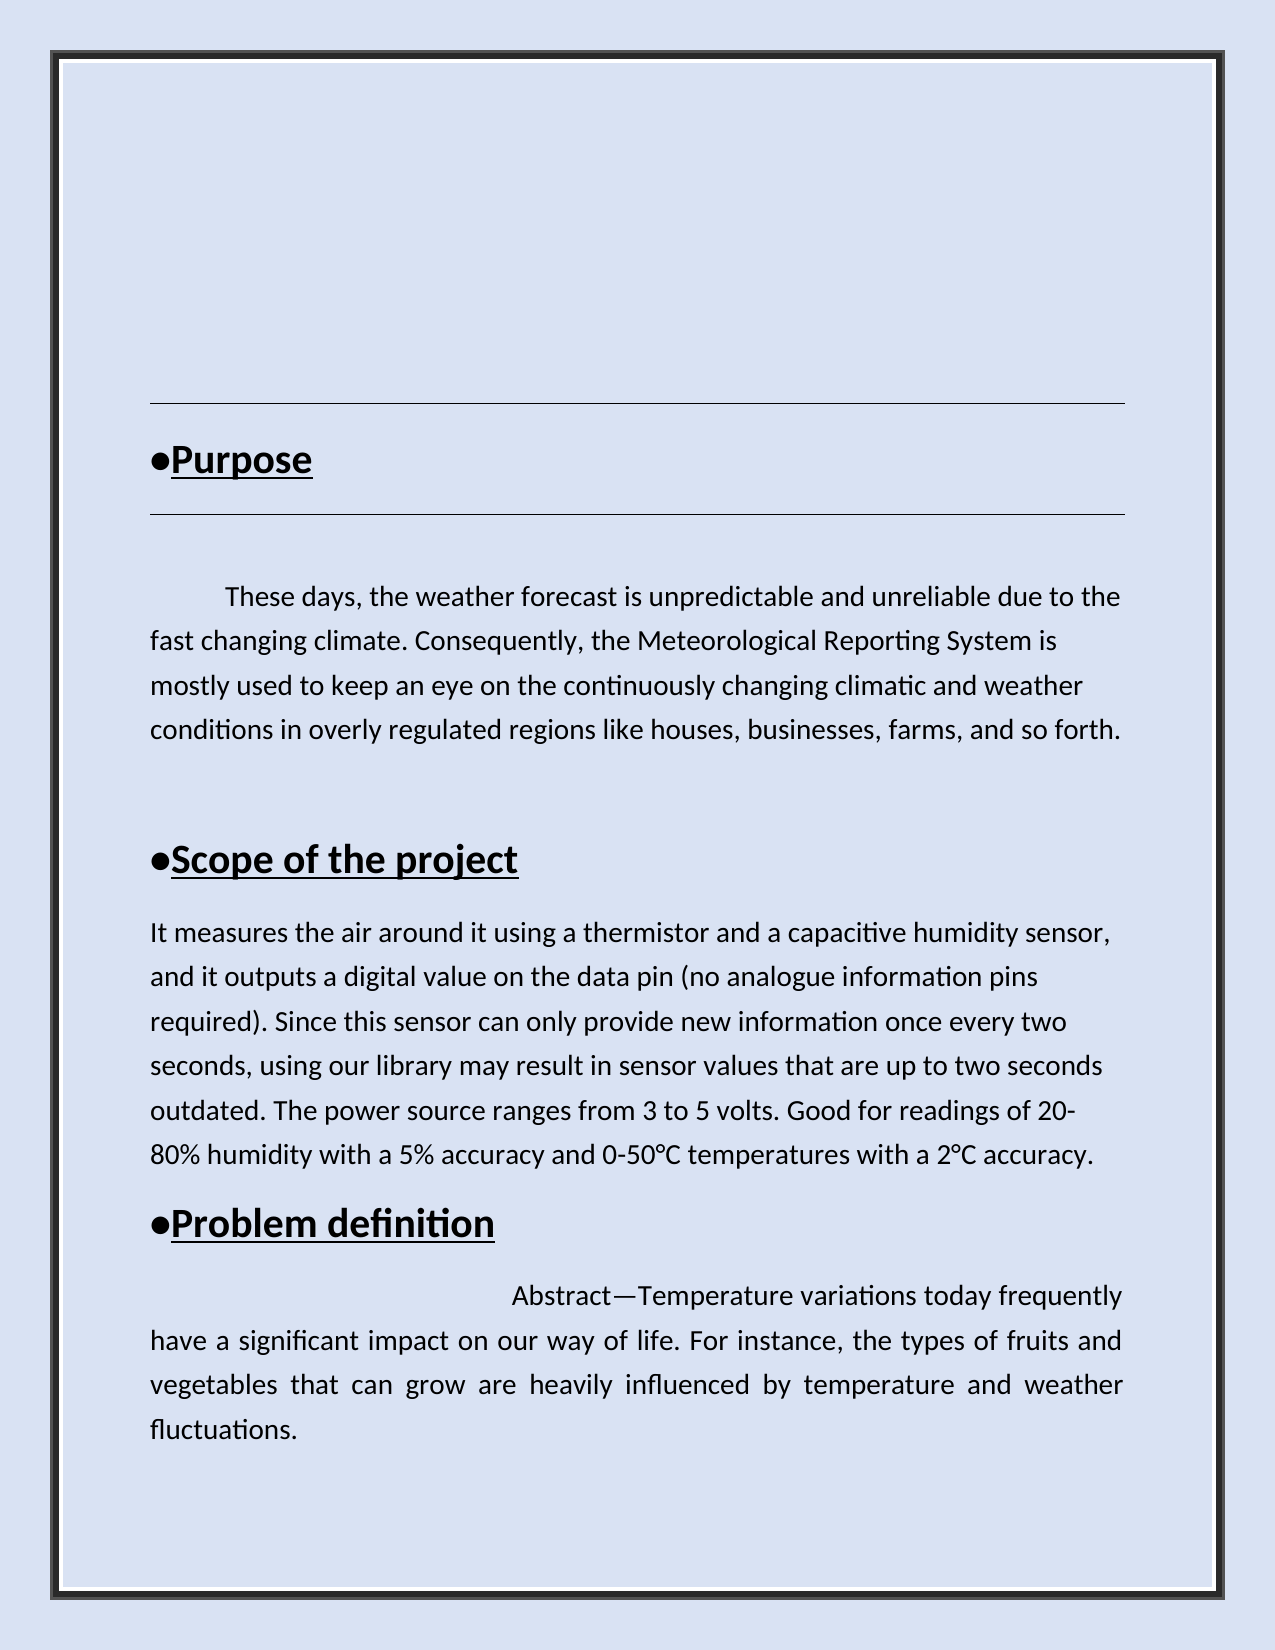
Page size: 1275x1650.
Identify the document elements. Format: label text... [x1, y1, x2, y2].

text •Scope of the project [150, 833, 1125, 884]
text It measures the air around it using a thermistor and a capacitive humidity sensor, and it outputs a digital value on the data pin (no analogue information pins required). Since this sensor can only provide new information once every two seconds, using our library may result in sensor values that are up to two seconds outdated. The power source ranges from 3 to 5 volts. Good for readings of 20-80% humidity with a 5% accuracy and 0-50°C temperatures with a 2°C accuracy. [150, 914, 1125, 1172]
text These days, the weather forecast is unpredictable and unreliable due to the fast changing climate. Consequently, the Meteorological Reporting System is mostly used to keep an eye on the continuously changing climatic and weather conditions in overly regulated regions like houses, businesses, farms, and so forth. [150, 578, 1125, 747]
text •Problem definition [150, 1197, 1125, 1248]
text Abstract—Temperature variations today frequently have a significant impact on our way of life. For instance, the types of fruits and vegetables that can grow are heavily influenced by temperature and weather fluctuations. [150, 1277, 1125, 1447]
text •Purpose [150, 433, 1125, 484]
